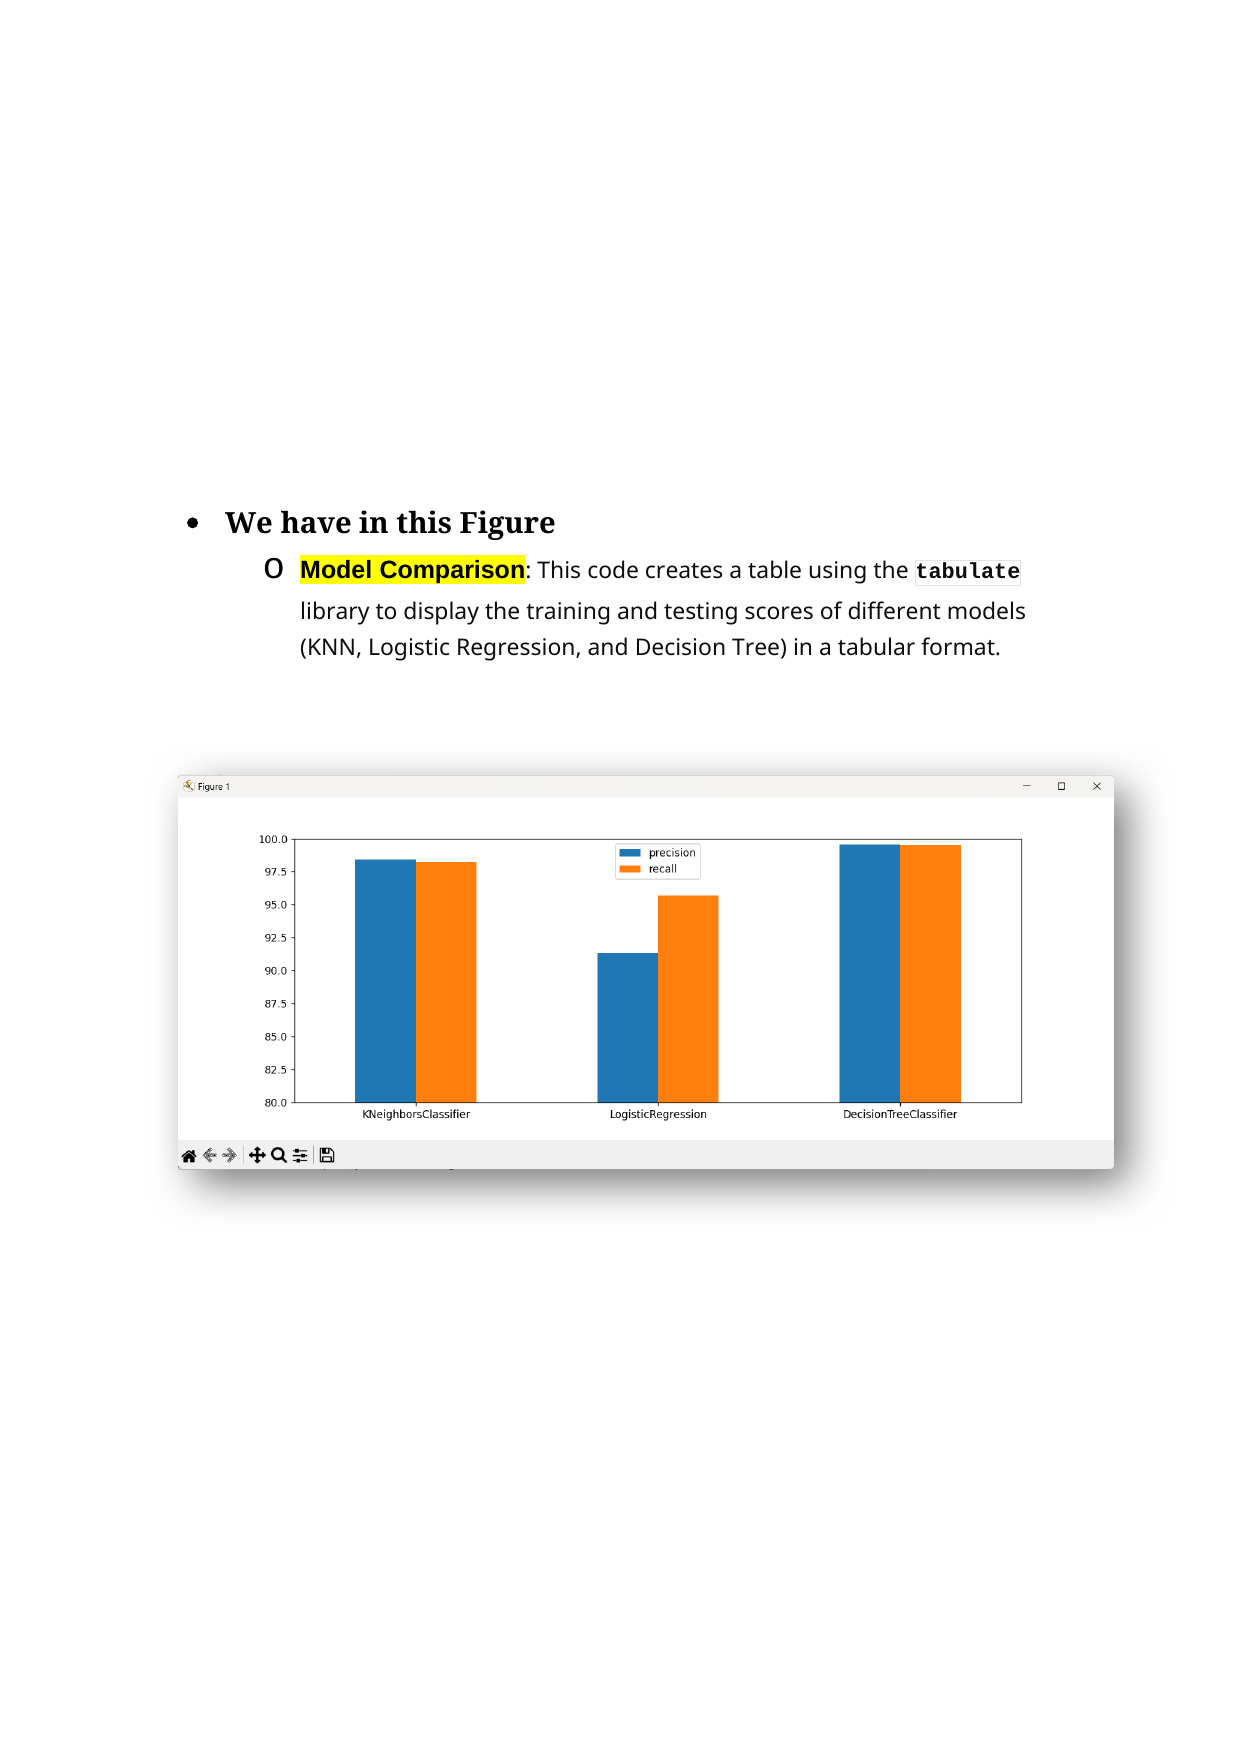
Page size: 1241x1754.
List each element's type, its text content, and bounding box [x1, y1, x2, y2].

list Model Comparison: This code creates a table using the tabulate library to display the training and testing scores of different models (KNN, Logistic Regression, and Decision Tree) in a tabular format. [262, 547, 1090, 662]
picture [178, 774, 1114, 1170]
list We have in this Figure [187, 502, 1090, 542]
